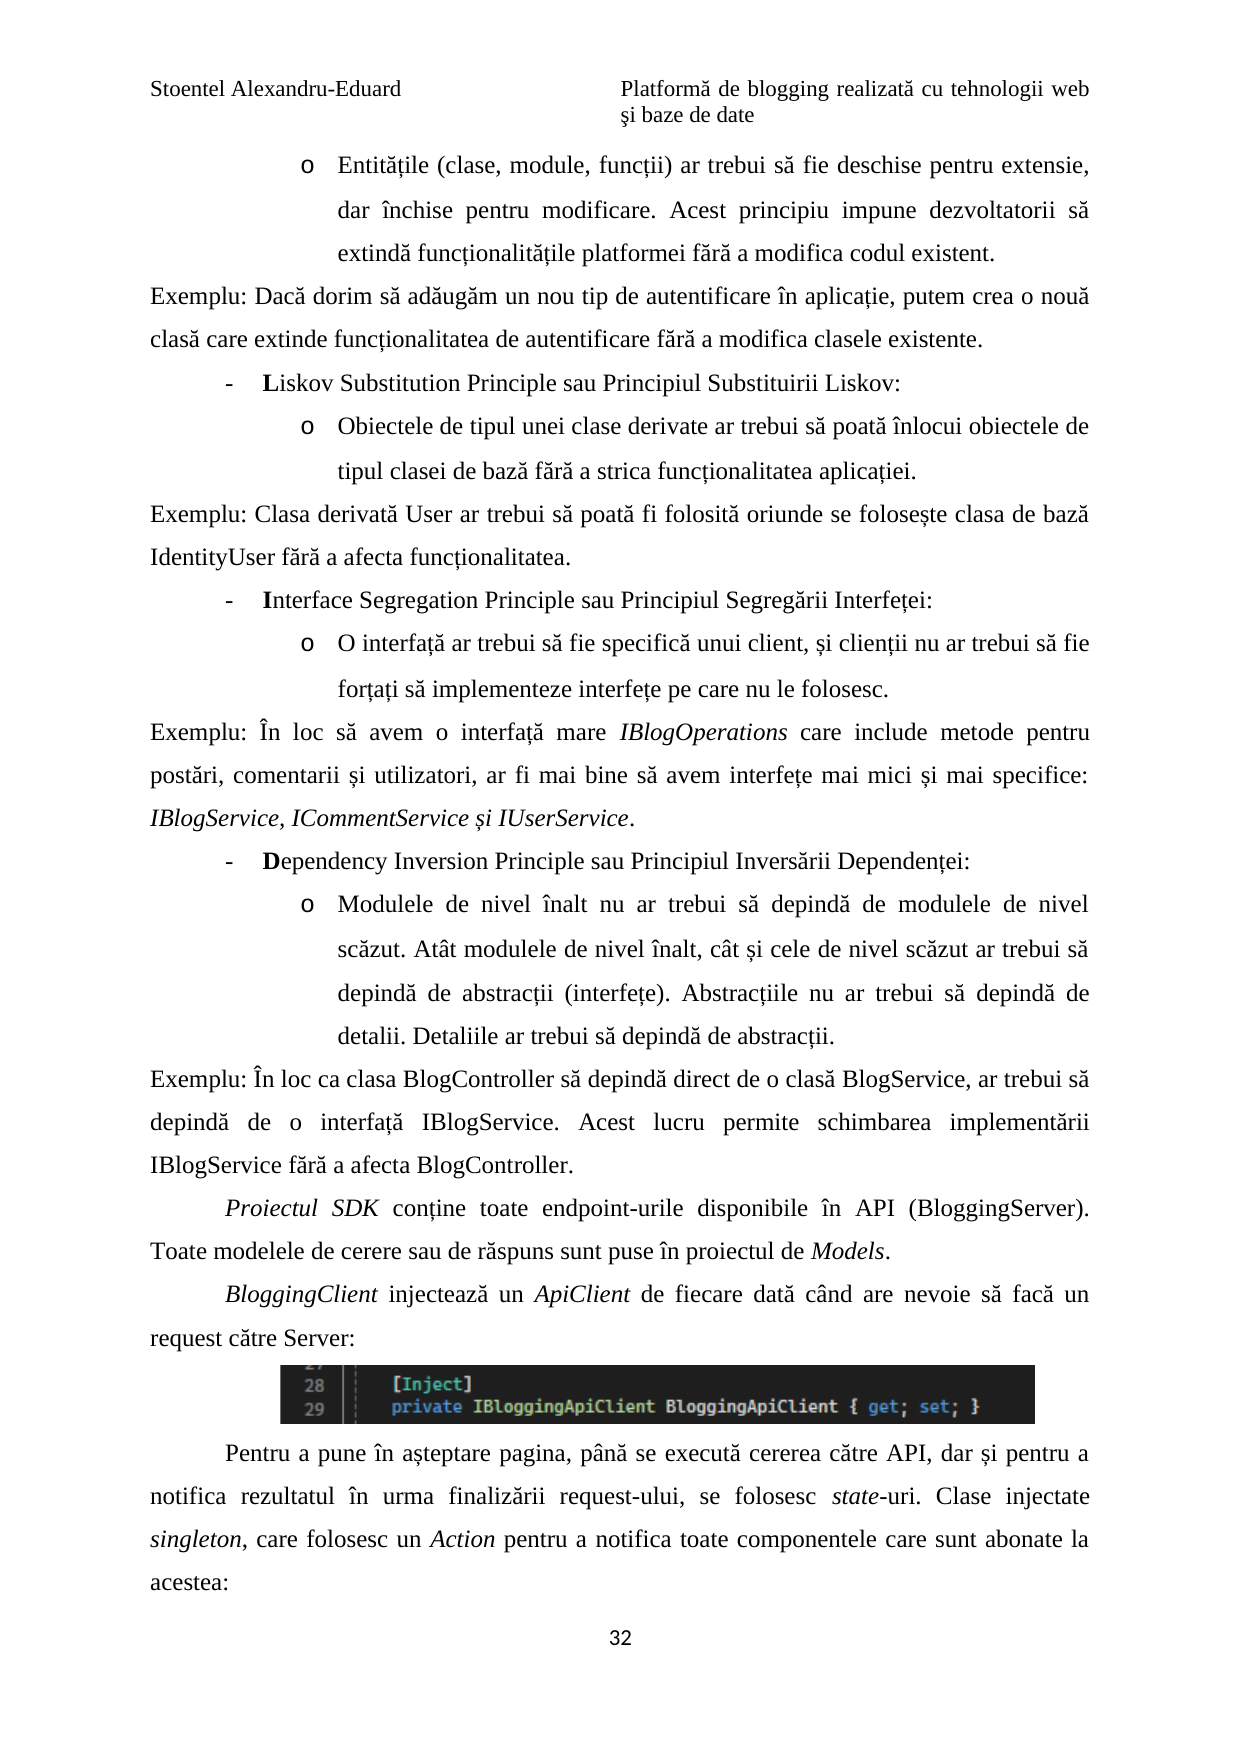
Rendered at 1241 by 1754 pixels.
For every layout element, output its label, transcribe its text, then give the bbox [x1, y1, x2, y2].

text Exemplu: În loc să avem o interfață mare IBlogOperations care include metode pentru postări, comentarii și utilizatori, ar fi mai bine să avem interfețe mai mici și mai specifice: IBlogService, ICommentService și IUserService. [150, 717, 1090, 832]
list Liskov Substitution Principle sau Principiul Substituirii Liskov: [225, 368, 1090, 396]
text Exemplu: Clasa derivată User ar trebui să poată fi folosită oriunde se folosește clasa de bază IdentityUser fără a afecta funcționalitatea. [150, 499, 1090, 571]
list O interfață ar trebui să fie specifică unui client, și clienții nu ar trebui să fie forțați să implementeze interfețe pe care nu le folosesc. [300, 628, 1090, 702]
text BloggingClient injectează un ApiClient de fiecare dată când are nevoie să facă un request către Server: [150, 1279, 1090, 1351]
list Obiectele de tipul unei clase derivate ar trebui să poată înlocui obiectele de tipul clasei de bază fără a strica funcționalitatea aplicației. [300, 411, 1090, 485]
picture [280, 1365, 1035, 1424]
list Dependency Inversion Principle sau Principiul Inversării Dependenței: [225, 846, 1090, 875]
text Proiectul SDK conține toate endpoint-urile disponibile în API (BloggingServer). Toate modelele de cerere sau de răspuns sunt puse în proiectul de Models. [150, 1193, 1090, 1265]
text Exemplu: În loc ca clasa BlogController să depindă direct de o clasă BlogService, ar trebui să depindă de o interfață IBlogService. Acest lucru permite schimbarea implementării IBlogService fără a afecta BlogController. [150, 1064, 1090, 1179]
list Modulele de nivel înalt nu ar trebui să depindă de modulele de nivel scăzut. Atât modulele de nivel înalt, cât și cele de nivel scăzut ar trebui să depindă de abstracții (interfețe). Abstracțiile nu ar trebui să depindă de detalii. Detaliile ar trebui să depindă de abstracții. [300, 889, 1090, 1049]
list Interface Segregation Principle sau Principiul Segregării Interfeței: [225, 585, 1090, 614]
text Pentru a pune în așteptare pagina, până se execută cererea către API, dar și pentru a notifica rezultatul în urma finalizării request-ului, se folosesc state-uri. Clase injectate singleton, care folosesc un Action pentru a notifica toate componentele care sunt abonate la acestea: [150, 1438, 1090, 1596]
list Entitățile (clase, module, funcții) ar trebui să fie deschise pentru extensie, dar închise pentru modificare. Acest principiu impune dezvoltatorii să extindă funcționalitățile platformei fără a modifica codul existent. [300, 150, 1090, 267]
text Exemplu: Dacă dorim să adăugăm un nou tip de autentificare în aplicație, putem crea o nouă clasă care extinde funcționalitatea de autentificare fără a modifica clasele existente. [150, 281, 1090, 353]
